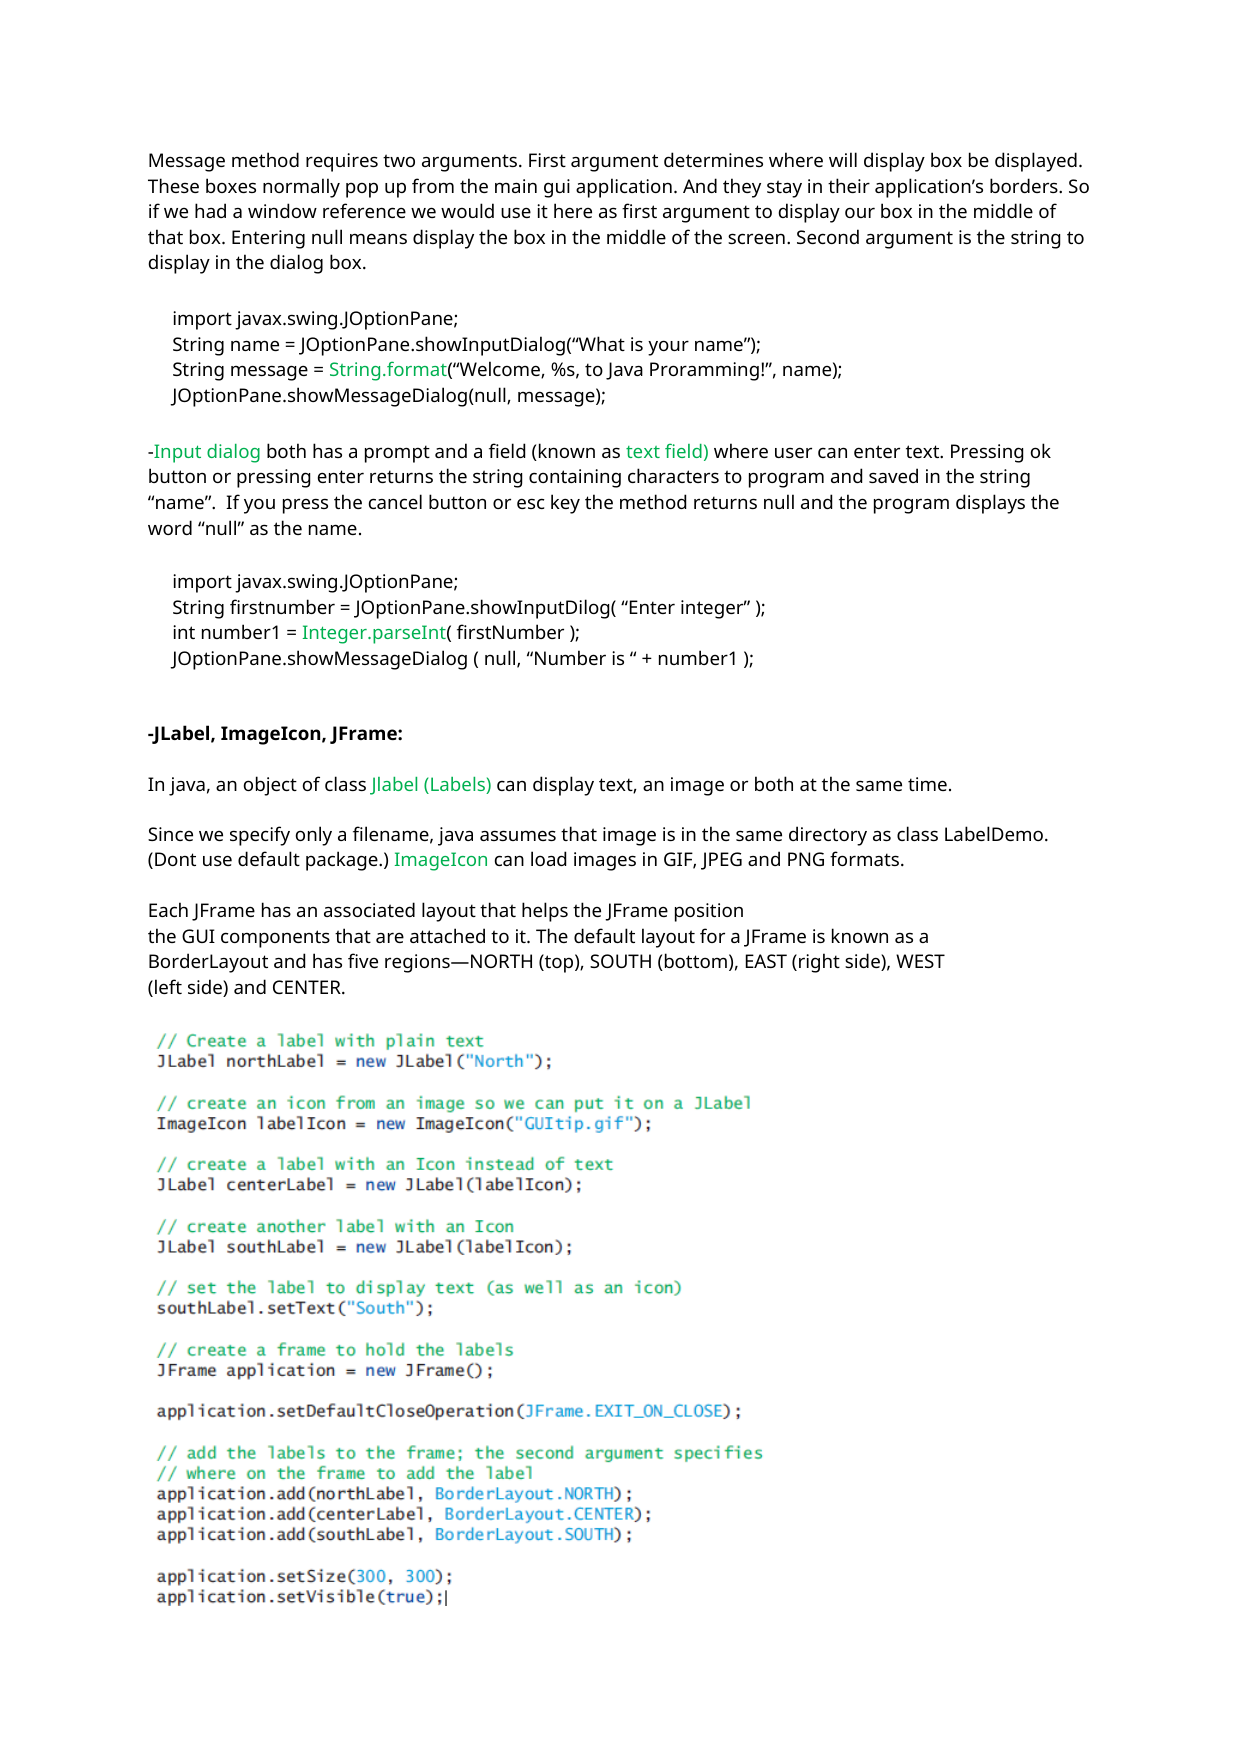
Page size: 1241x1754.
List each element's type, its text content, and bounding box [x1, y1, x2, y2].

picture [147, 1025, 774, 1606]
text BorderLayout and has five regions—NORTH (top), SOUTH (bottom), EAST (right side), WEST [148, 948, 1093, 974]
text (left side) and CENTER. [148, 974, 1093, 999]
text the GUI components that are attached to it. The default layout for a JFrame is known as a [148, 923, 1093, 948]
text -JLabel, ImageIcon, JFrame: [148, 721, 1093, 746]
text JOptionPane.showMessageDialog ( null, “Number is “ + number1 ); [148, 645, 1093, 671]
text -Input dialog both has a prompt and a field (known as text field) where user can enter text. Pressing ok button or pressing enter returns the string containing characters to program and saved in the string “name”. If you press the cancel button or esc key the method returns null and the program displays the word “null” as the name. [148, 438, 1093, 540]
text import javax.swing.JOptionPane; [148, 568, 1093, 594]
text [148, 148, 1093, 275]
text Each JFrame has an associated layout that helps the JFrame position [148, 897, 1093, 923]
text String firstnumber = JOptionPane.showInputDilog( “Enter integer” ); [148, 594, 1093, 619]
text String name = JOptionPane.showInputDialog(“What is your name”); [148, 331, 1093, 357]
text int number1 = Integer.parseInt( firstNumber ); [148, 619, 1093, 645]
text JOptionPane.showMessageDialog(null, message); [148, 382, 1093, 408]
text Since we specify only a filename, java assumes that image is in the same directory as class LabelDemo. (Dont use default package.) ImageIcon can load images in GIF, JPEG and PNG formats. [148, 821, 1093, 872]
text String message = String.format(“Welcome, %s, to Java Proramming!”, name); [148, 357, 1093, 382]
text import javax.swing.JOptionPane; [148, 306, 1093, 331]
text In java, an object of class Jlabel (Labels) can display text, an image or both at the same time. [148, 771, 1093, 796]
